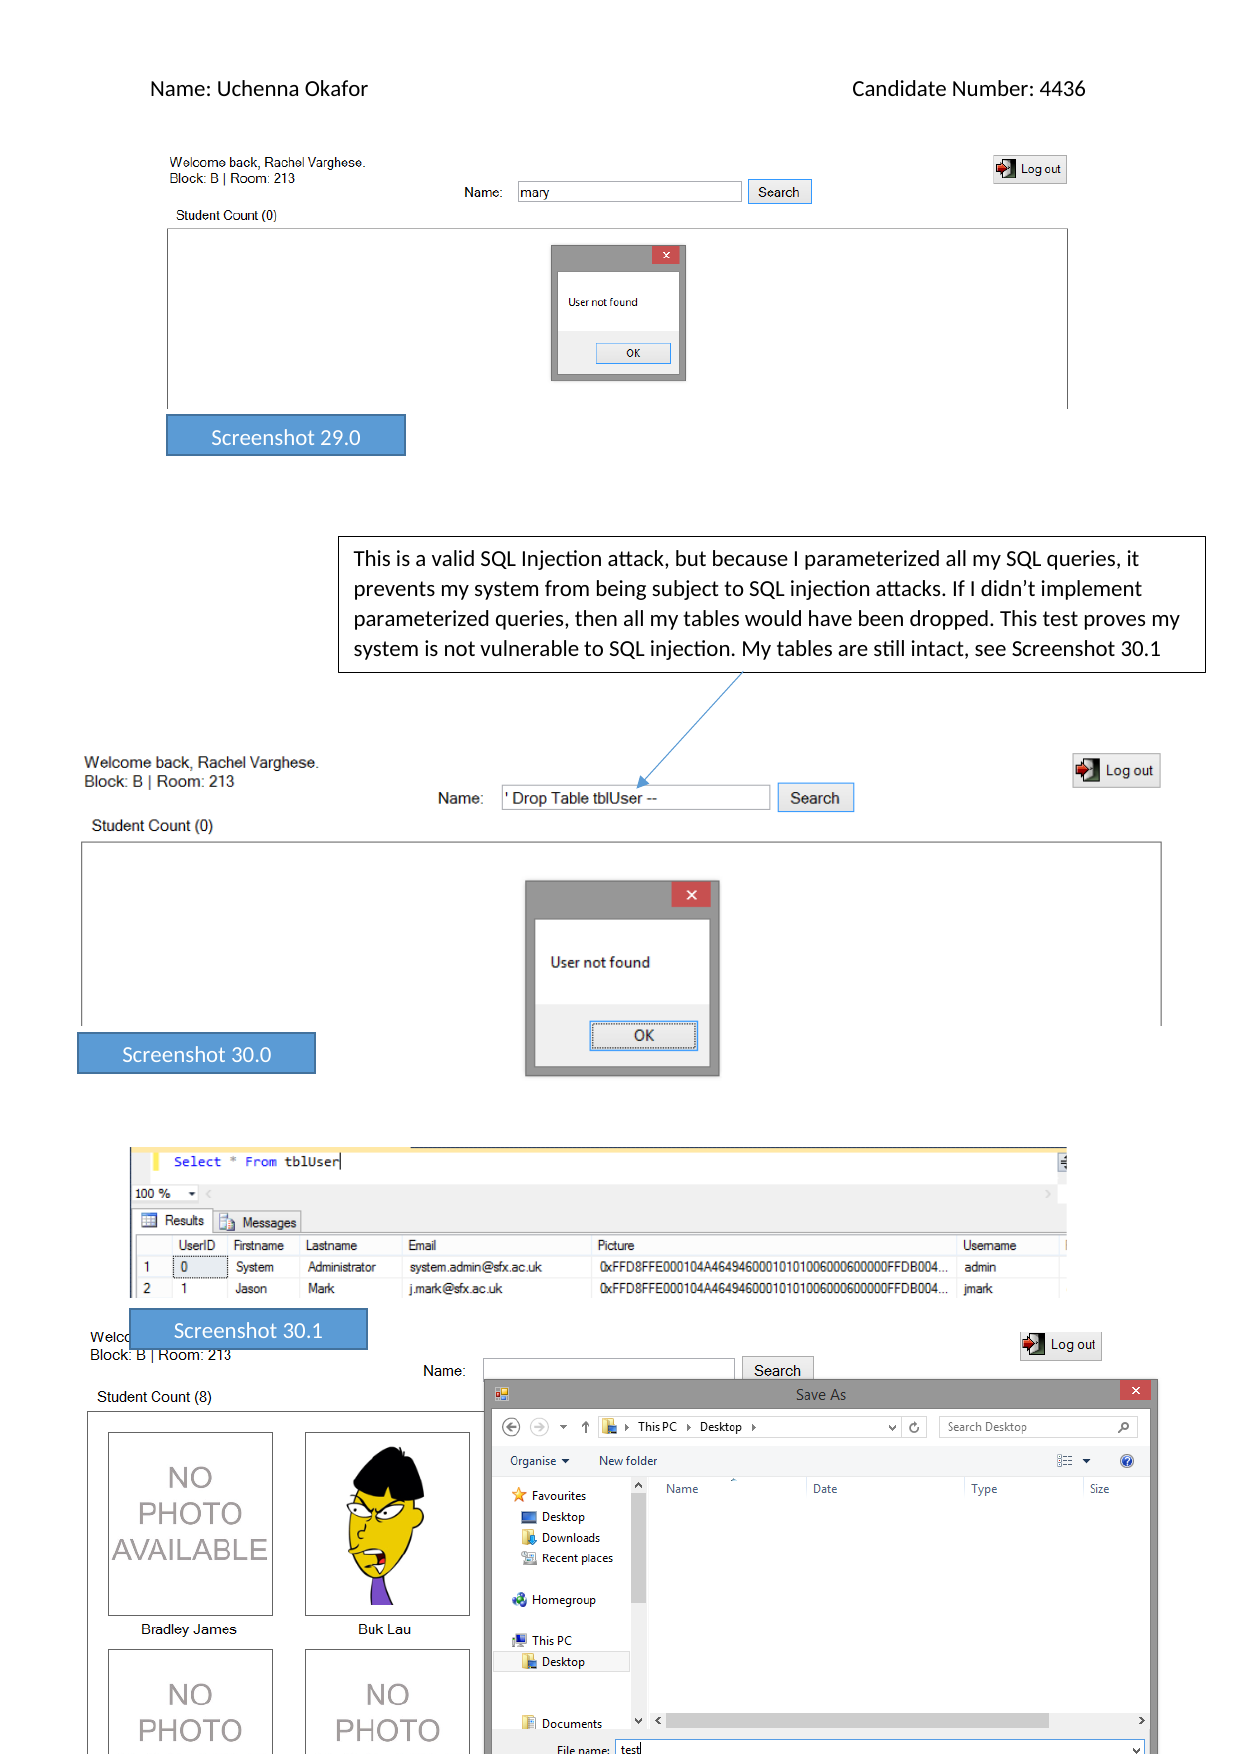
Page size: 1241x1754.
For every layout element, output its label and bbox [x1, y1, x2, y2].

picture [129, 1147, 1067, 1298]
picture [150, 150, 1091, 409]
picture [78, 750, 1161, 1081]
picture [83, 1331, 1167, 1754]
